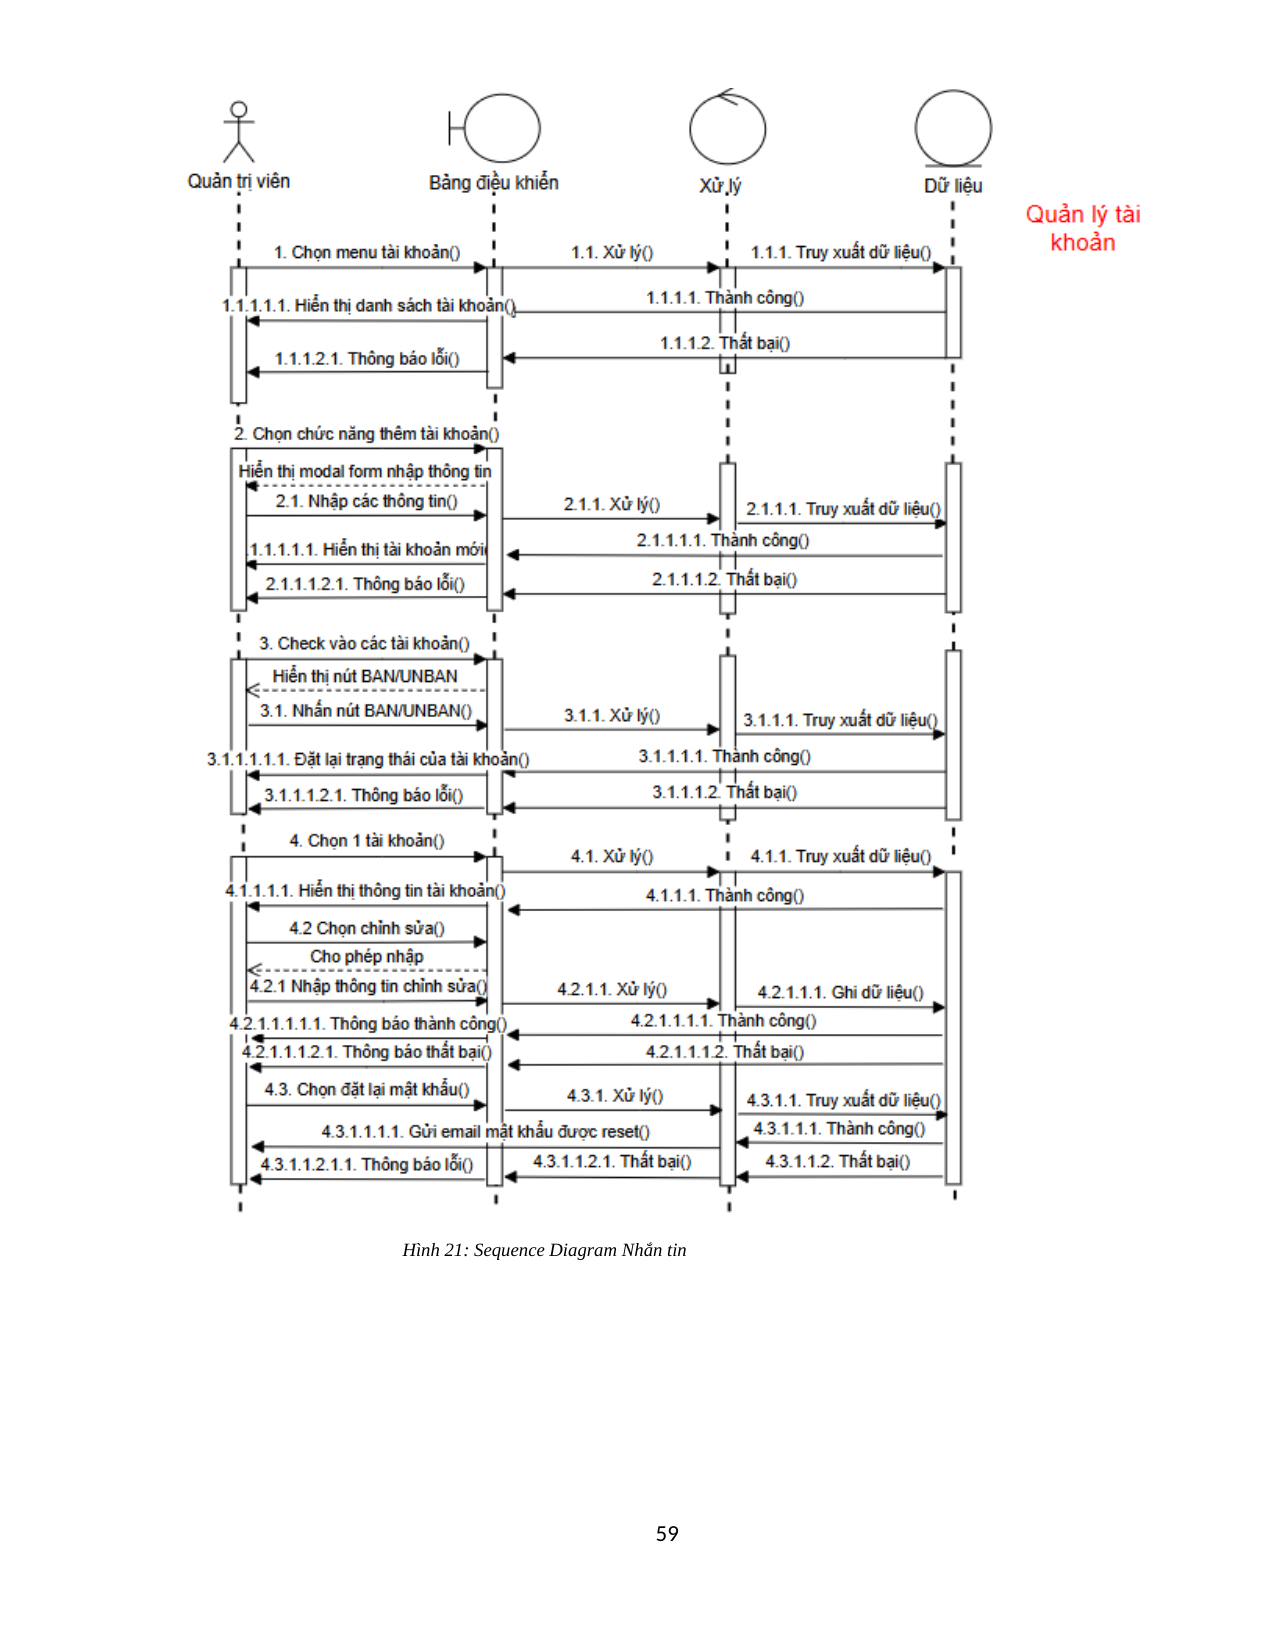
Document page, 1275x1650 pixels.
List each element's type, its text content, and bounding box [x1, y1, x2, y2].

picture [177, 88, 1154, 1213]
text Hình 21: Sequence Diagram Nhắn tin [327, 1239, 1157, 1260]
